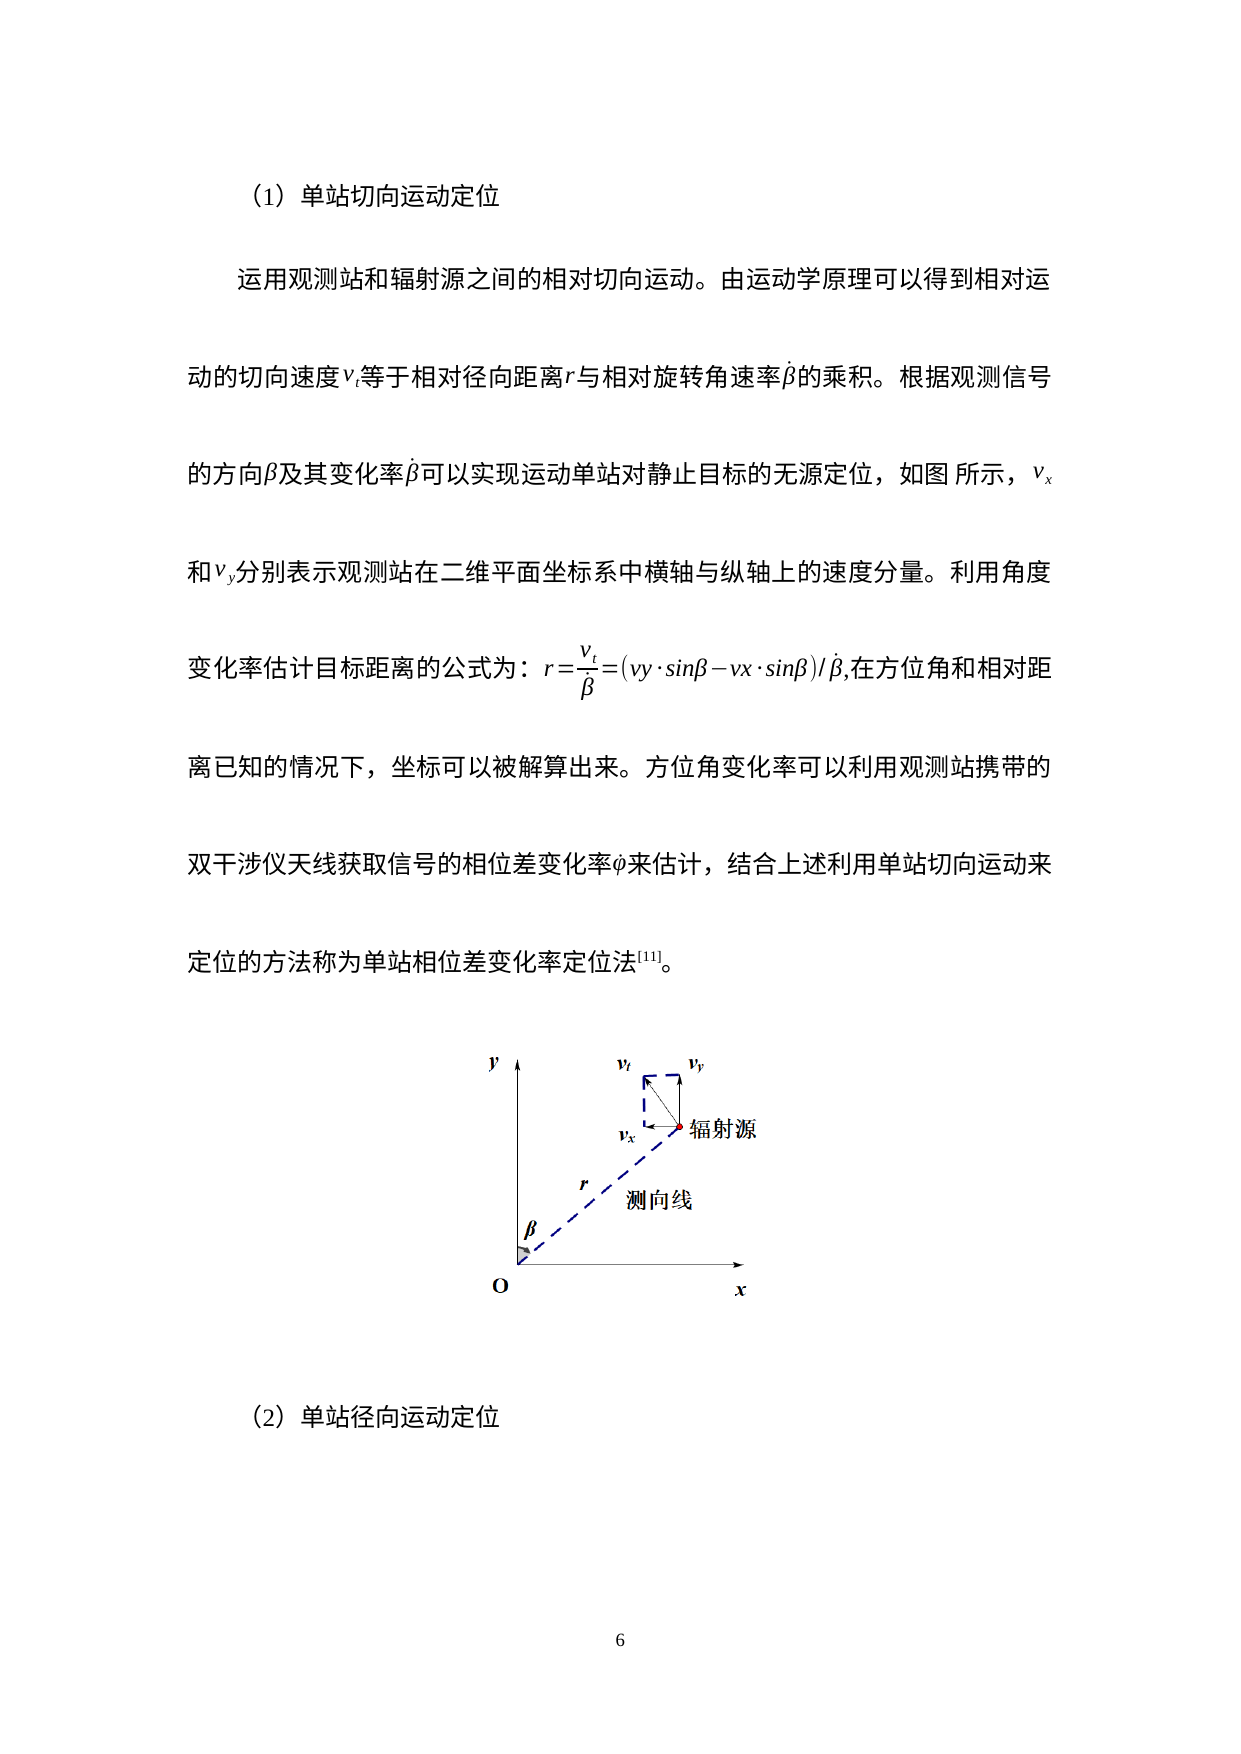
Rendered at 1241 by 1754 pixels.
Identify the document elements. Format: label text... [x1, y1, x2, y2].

text （2）单站径向运动定位 [187, 1383, 1053, 1448]
text （1）单站切向运动定位 [187, 162, 1053, 227]
text 运用观测站和辐射源之间的相对切向运动。由运动学原理可以得到相对运动的切向速度等于相对径向距离与相对旋转角速率的乘积。根据观测信号的方向及其变化率可以实现运动单站对静止目标的无源定位，如图 所示，和分别表示观测站在二维平面坐标系中横轴与纵轴上的速度分量。利用角度变化率估计目标距离的公式为：,在方位角和相对距离已知的情况下，坐标可以被解算出来。方位角变化率可以利用观测站携带的双干涉仪天线获取信号的相位差变化率来估计，结合上述利用单站切向运动来定位的方法称为单站相位差变化率定位法[11]。 [187, 245, 1053, 993]
picture [424, 1010, 817, 1339]
